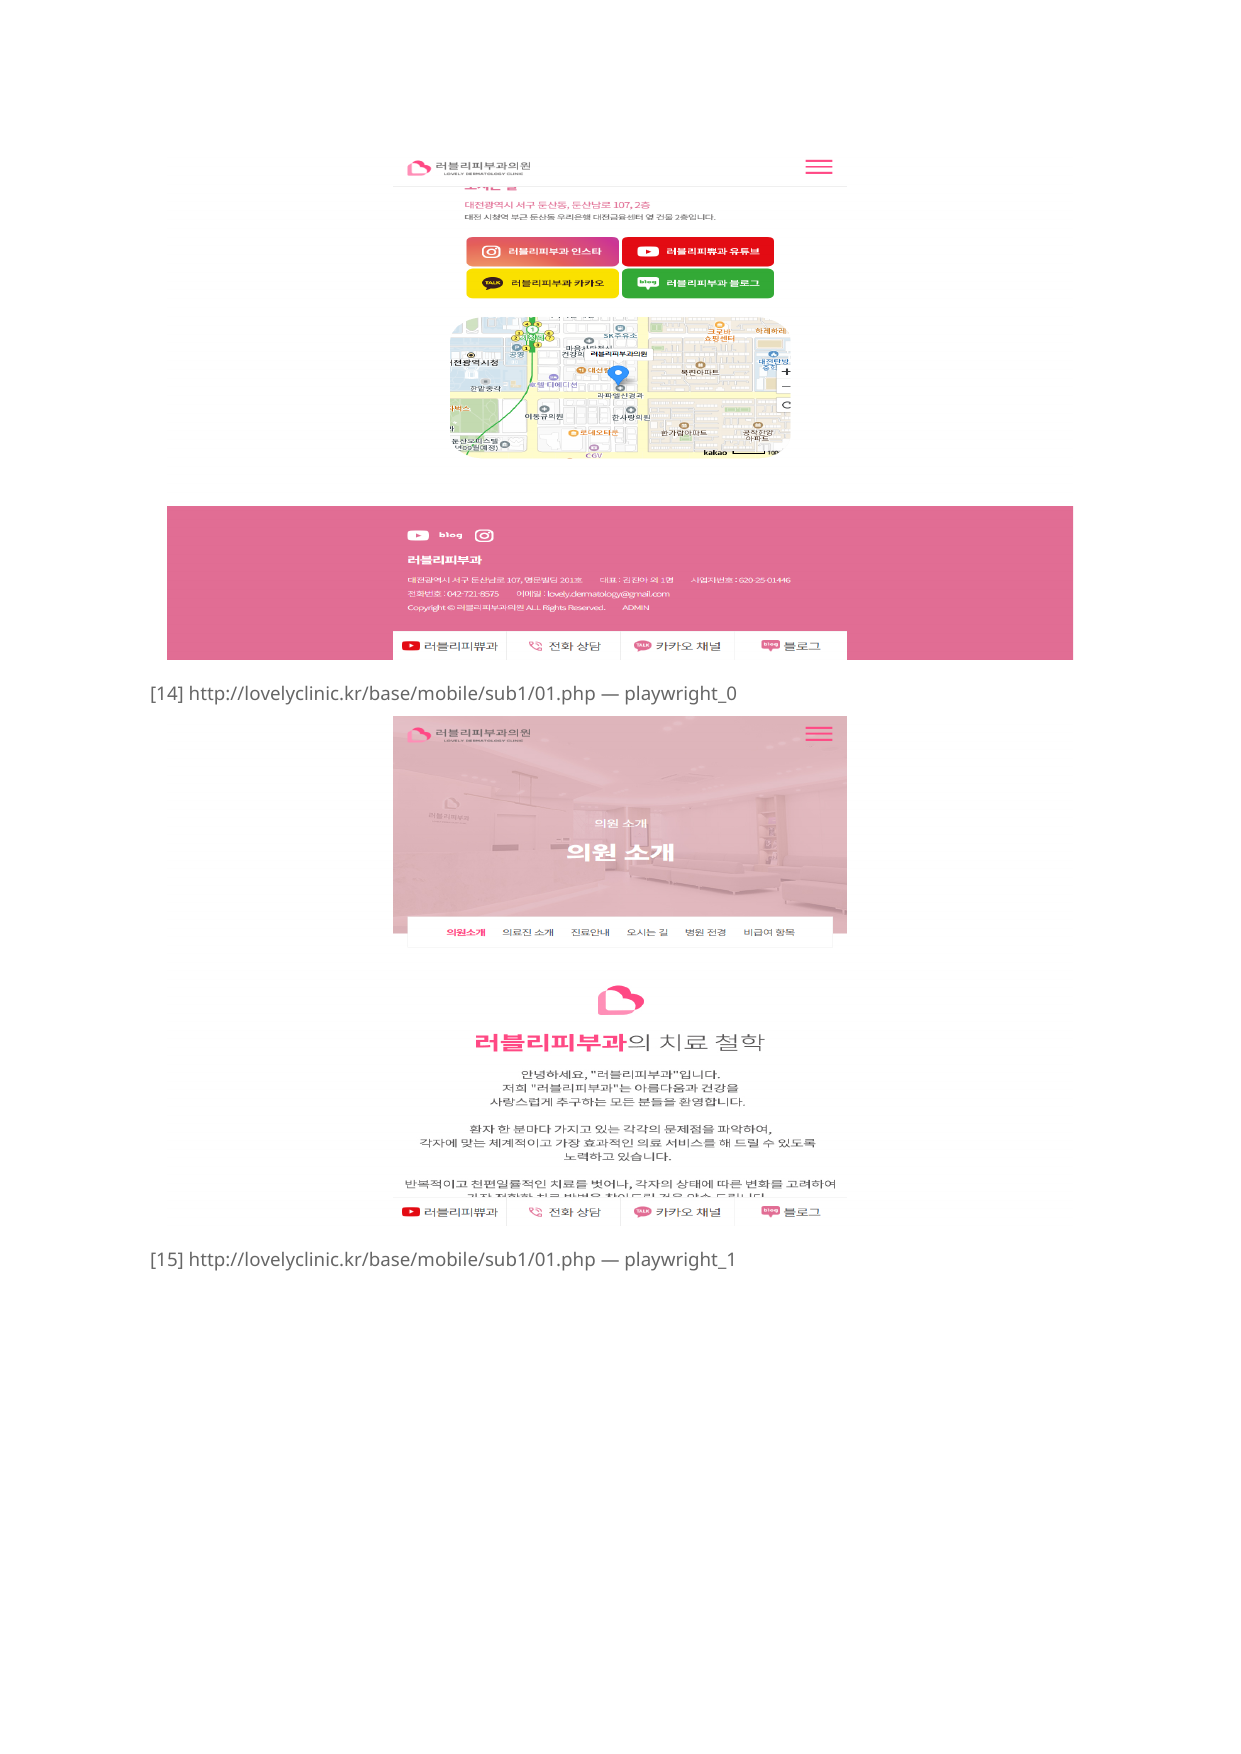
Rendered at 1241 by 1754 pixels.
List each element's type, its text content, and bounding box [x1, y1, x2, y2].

picture [167, 716, 1074, 1226]
text [14] http://lovelyclinic.kr/base/mobile/sub1/01.php — playwright_0 [150, 680, 1090, 706]
text [15] http://lovelyclinic.kr/base/mobile/sub1/01.php — playwright_1 [150, 1246, 1090, 1272]
picture [167, 150, 1074, 660]
